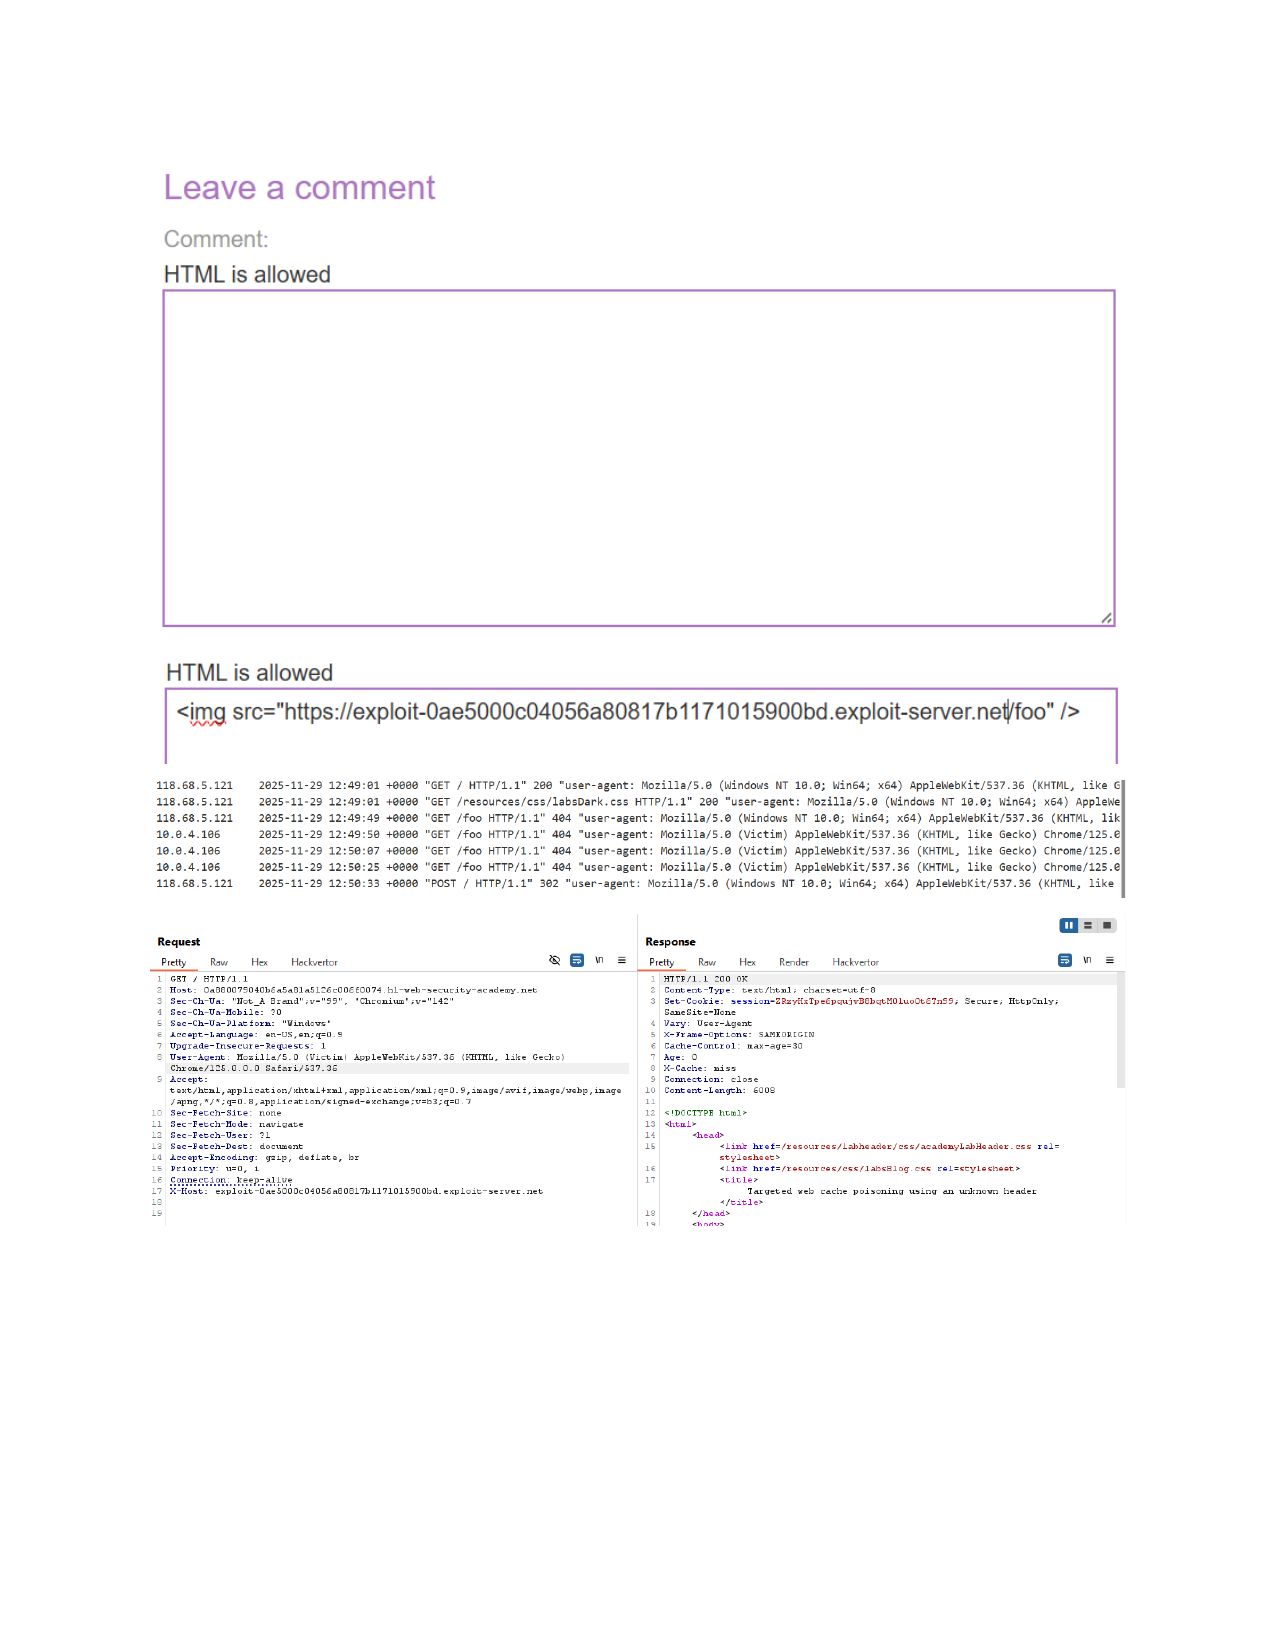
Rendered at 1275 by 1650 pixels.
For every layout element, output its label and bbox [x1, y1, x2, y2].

picture [150, 658, 1125, 764]
picture [150, 914, 1125, 1226]
picture [150, 150, 1125, 642]
picture [150, 780, 1125, 898]
